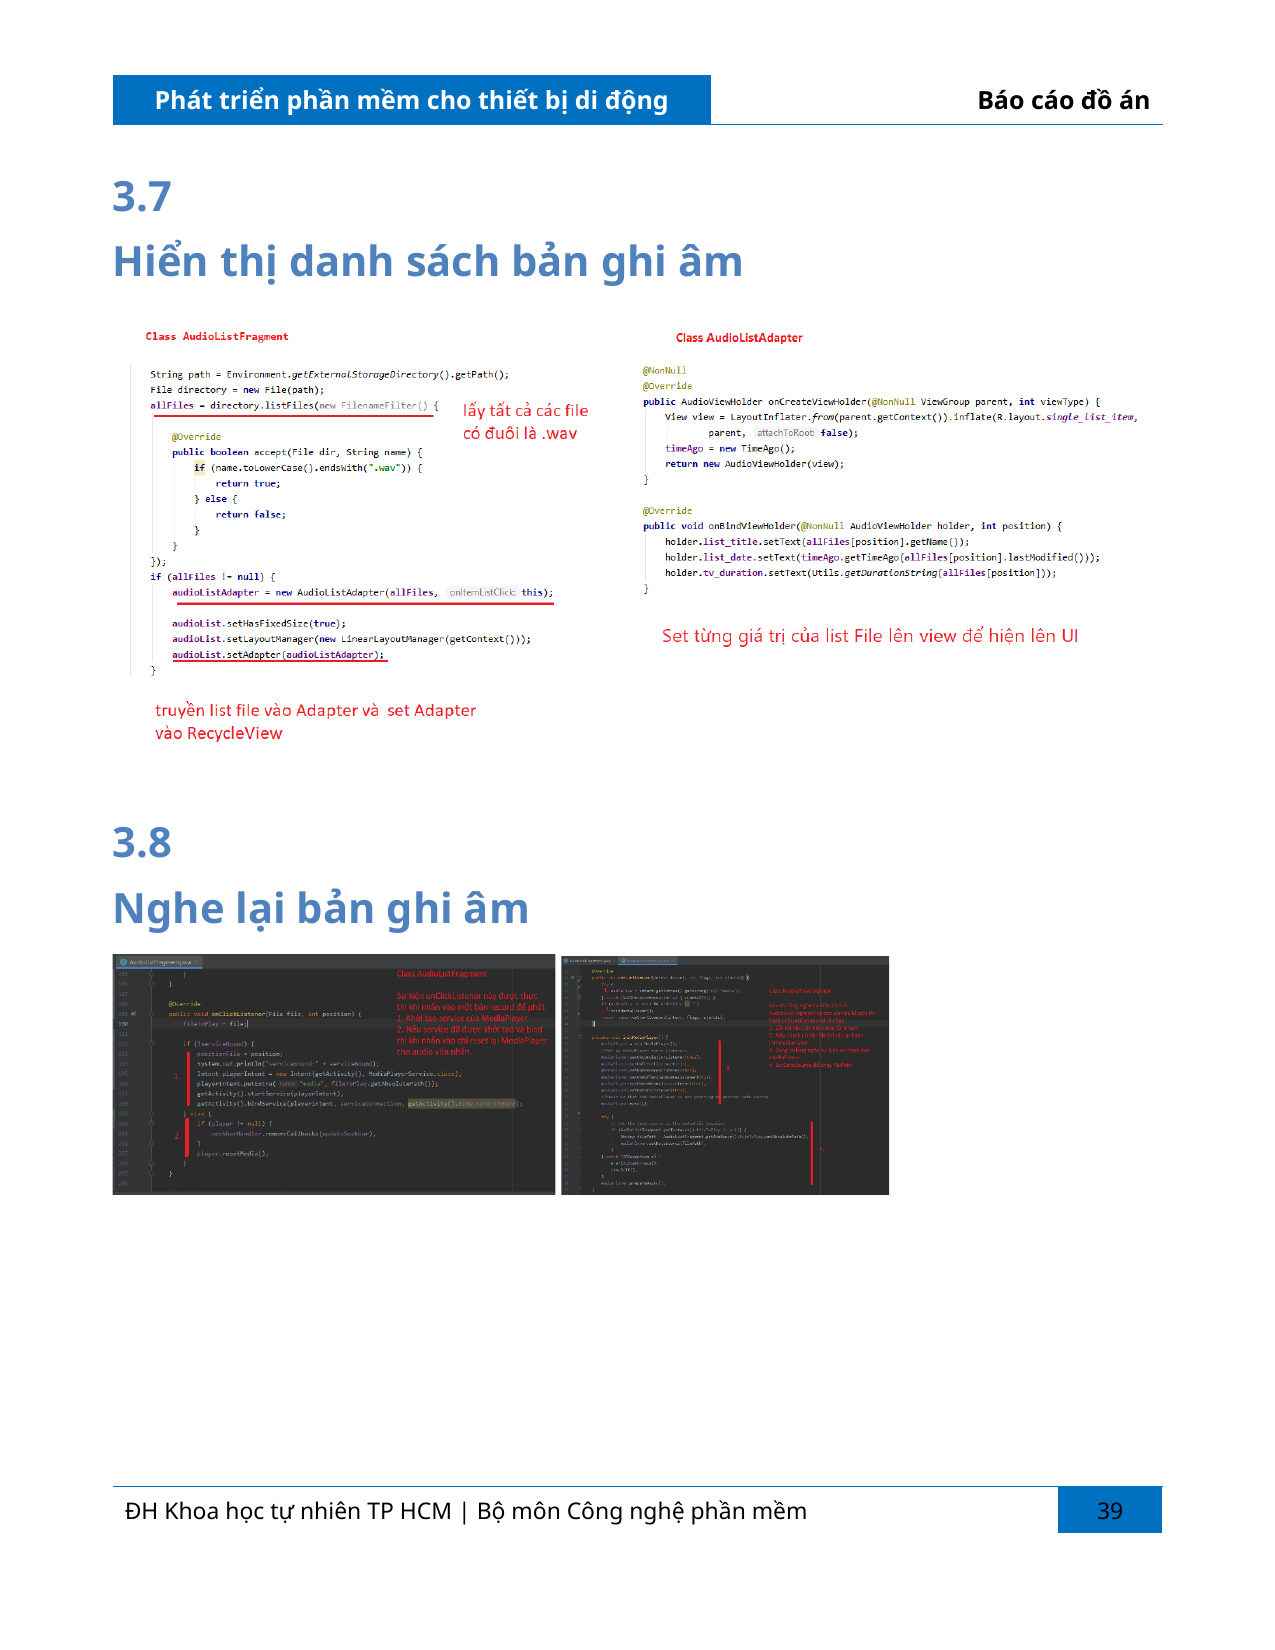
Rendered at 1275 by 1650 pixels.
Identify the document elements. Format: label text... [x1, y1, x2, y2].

picture [561, 956, 890, 1195]
subtitle Nghe lại bản ghi âm [112, 813, 1162, 935]
subtitle Hiển thị danh sách bản ghi âm [112, 167, 1162, 289]
picture [112, 307, 1163, 799]
picture [112, 954, 556, 1195]
